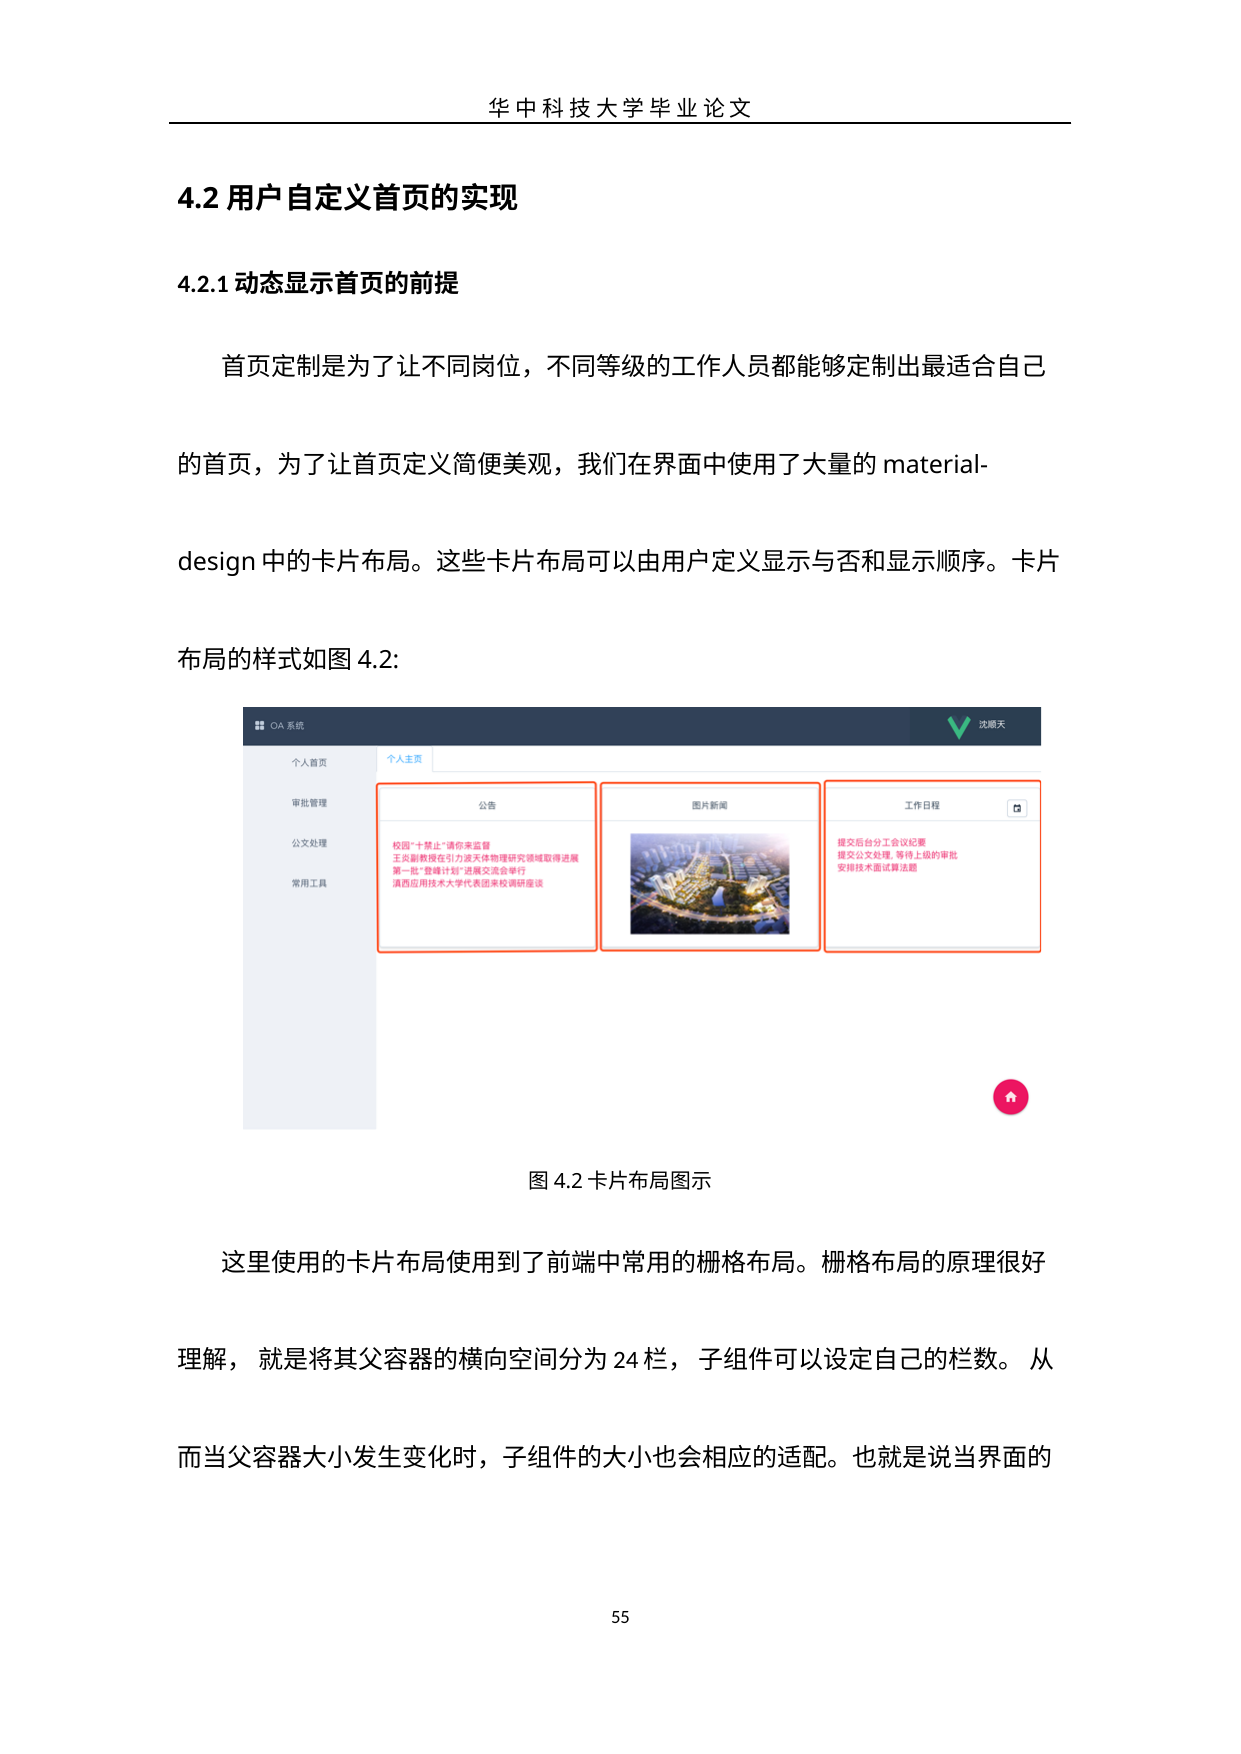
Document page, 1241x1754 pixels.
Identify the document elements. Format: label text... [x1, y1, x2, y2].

text 首页定制是为了让不同岗位，不同等级的工作人员都能够定制出最适合自己的首页，为了让首页定义简便美观，我们在界面中使用了大量的material-design中的卡片布局。这些卡片布局可以由用户定义显示与否和显示顺序。卡片布局的样式如图4.2: [177, 332, 1063, 690]
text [177, 1228, 1063, 1488]
subtitle 4.2 用户自定义首页的实现 [177, 163, 1063, 228]
text 图4.2卡片布局图示 [177, 1163, 1063, 1195]
subtitle 4.2.1 动态显示首页的前提 [177, 249, 1063, 314]
picture [243, 707, 1042, 1133]
